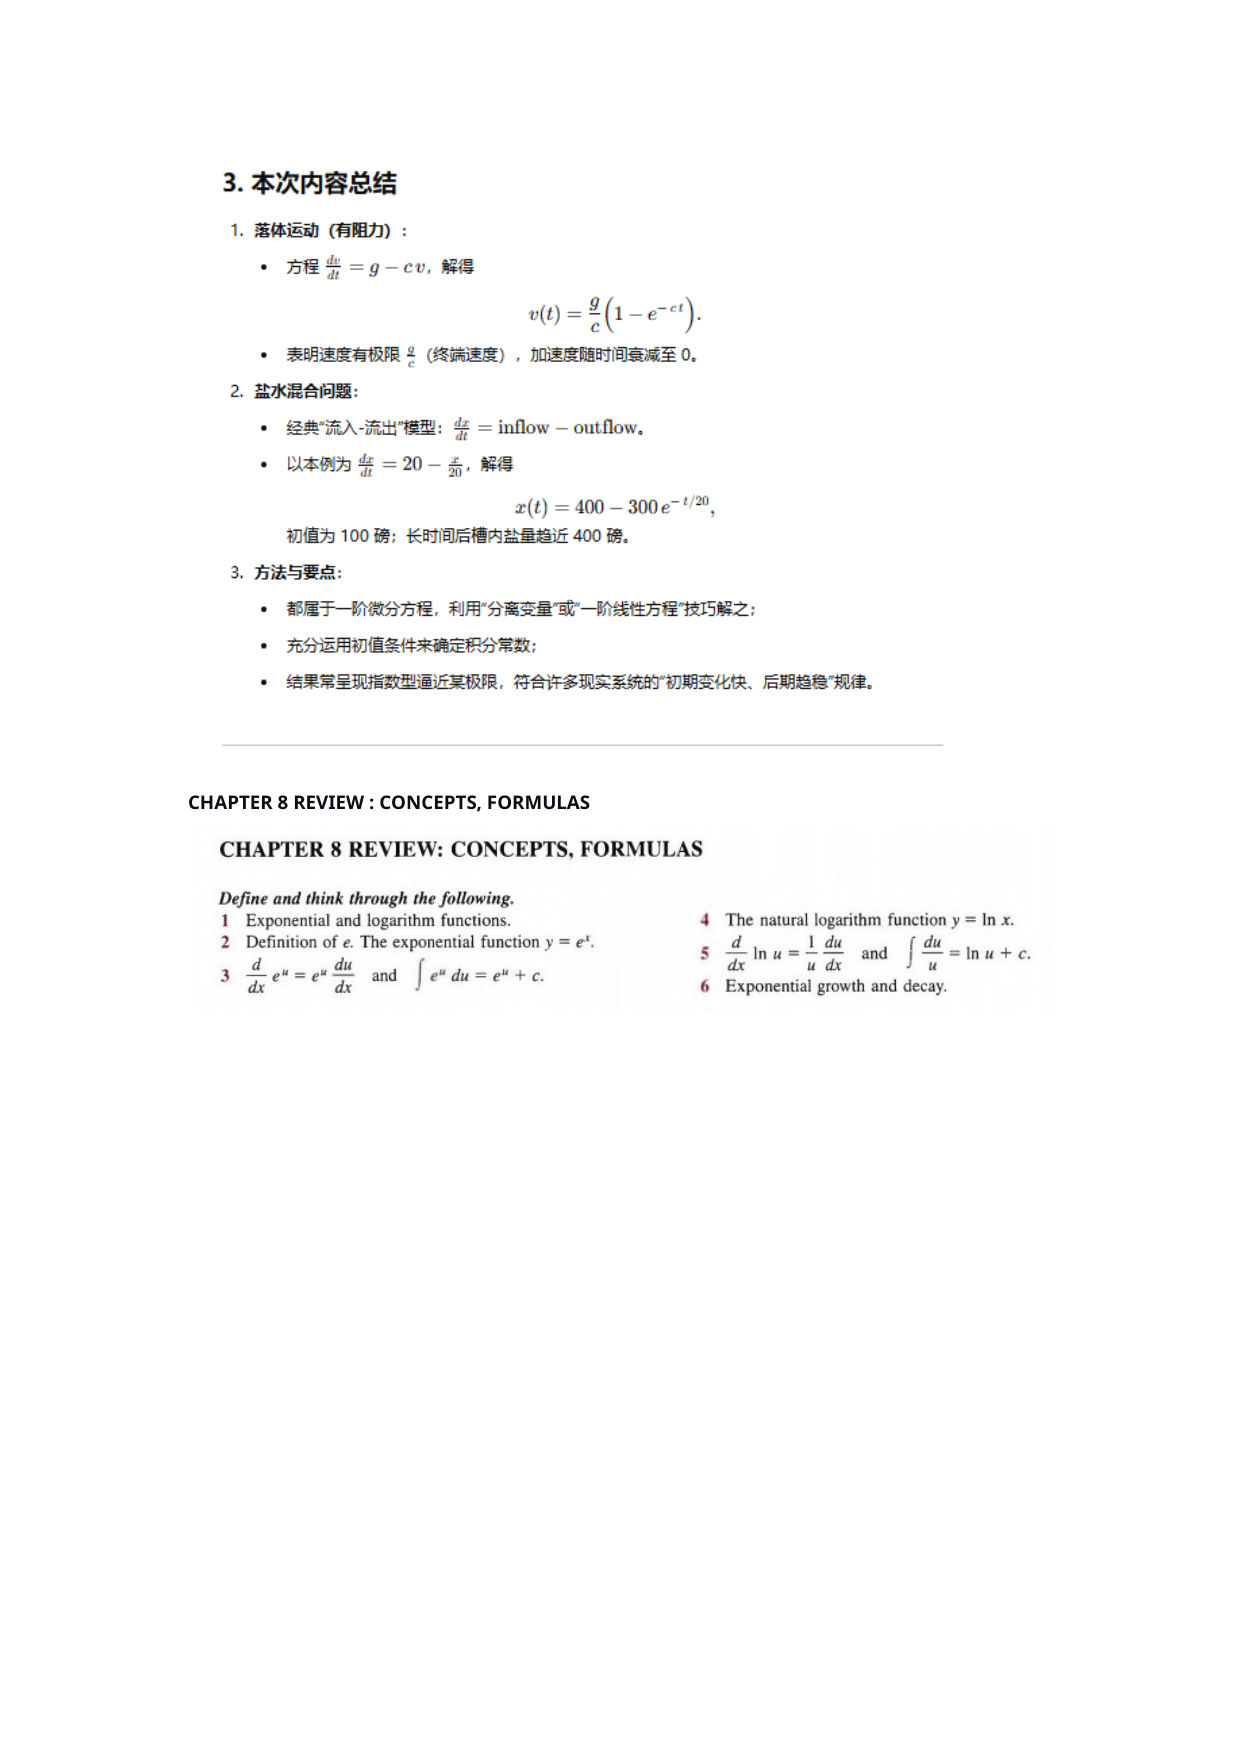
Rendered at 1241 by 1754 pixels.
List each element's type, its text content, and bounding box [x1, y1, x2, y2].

picture [187, 152, 1053, 765]
text CHAPTER 8 REVIEW : CONCEPTS, FORMULAS [188, 777, 1052, 827]
picture [187, 827, 1053, 1012]
